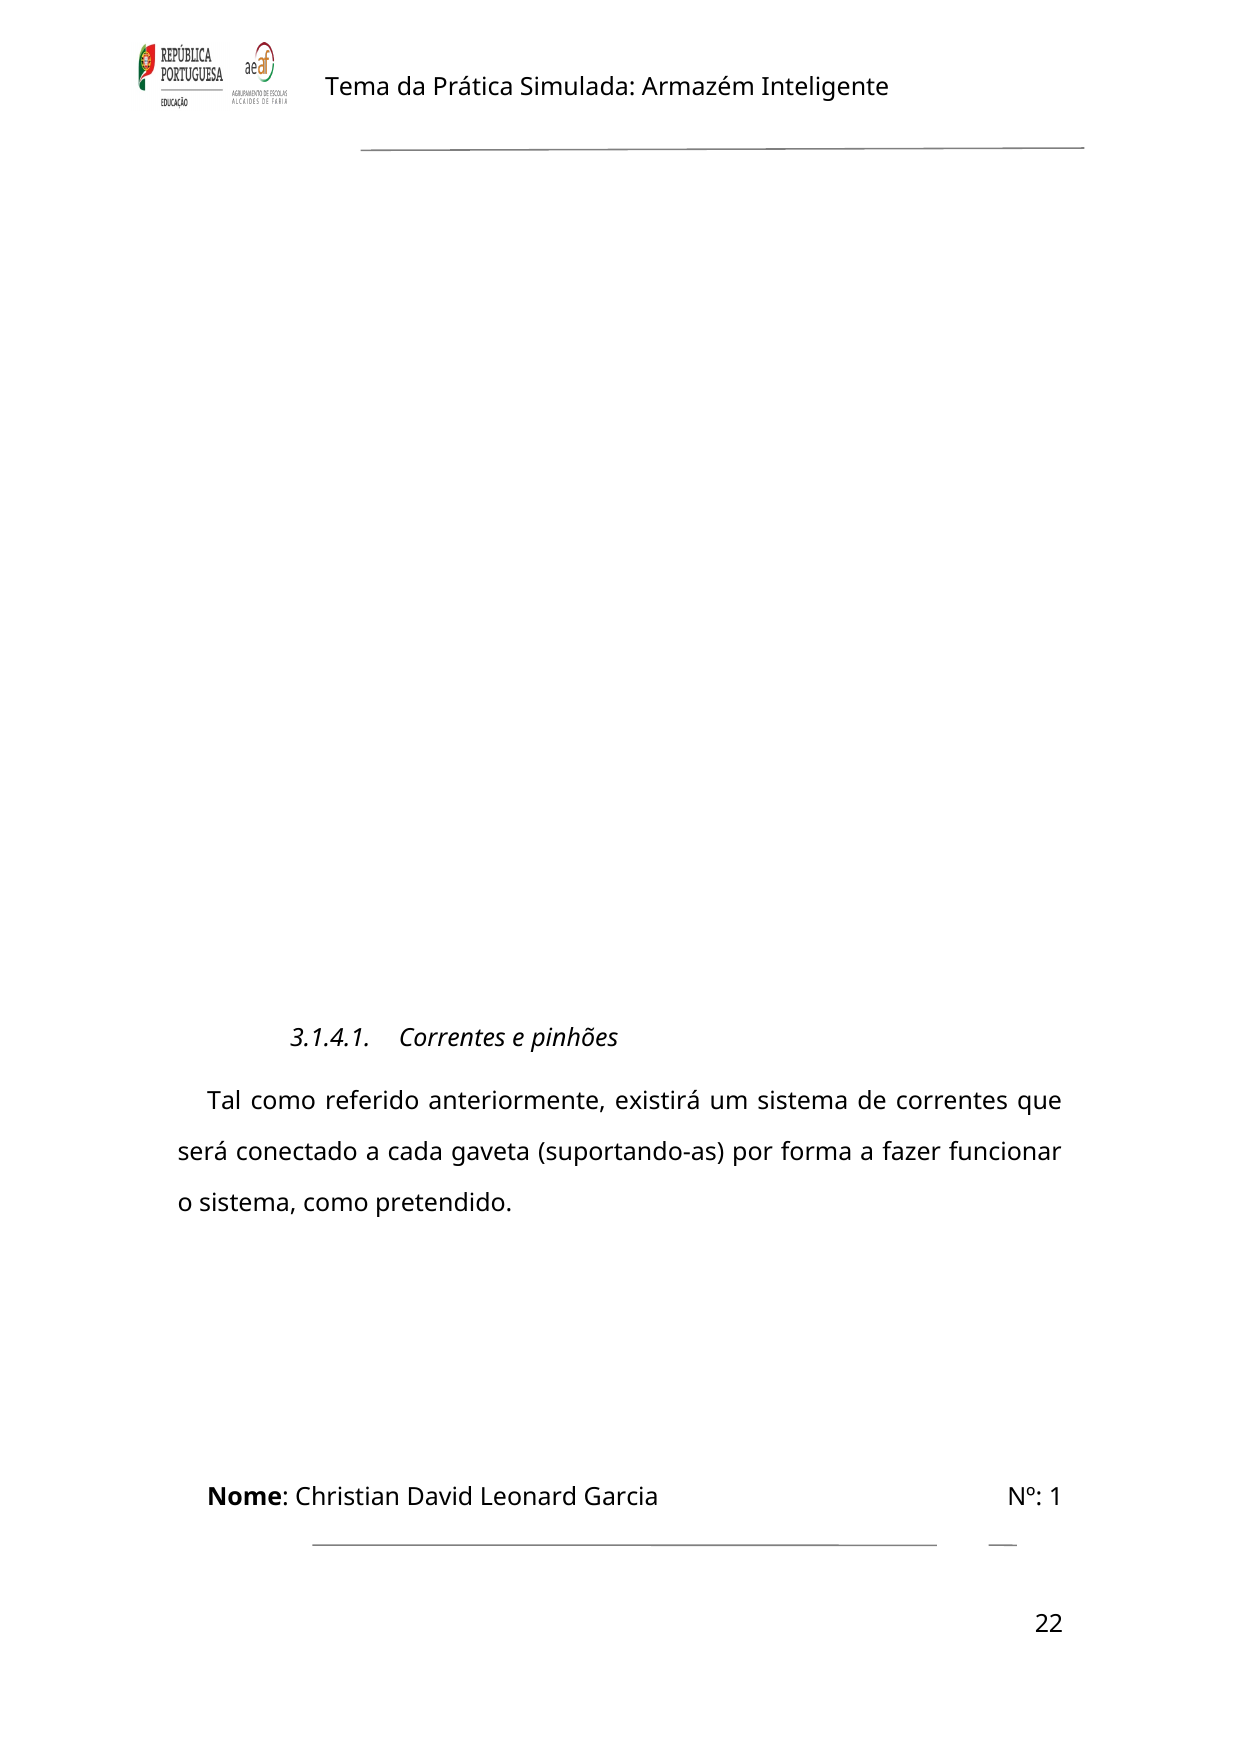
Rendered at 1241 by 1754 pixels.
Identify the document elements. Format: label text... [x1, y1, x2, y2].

subtitle Correntes e pinhões [290, 1019, 1063, 1053]
text Tal como referido anteriormente, existirá um sistema de correntes que será conectado a cada gaveta (suportando-as) por forma a fazer funcionar o sistema, como pretendido. [177, 1083, 1063, 1219]
picture [232, 42, 287, 104]
picture [130, 42, 231, 111]
